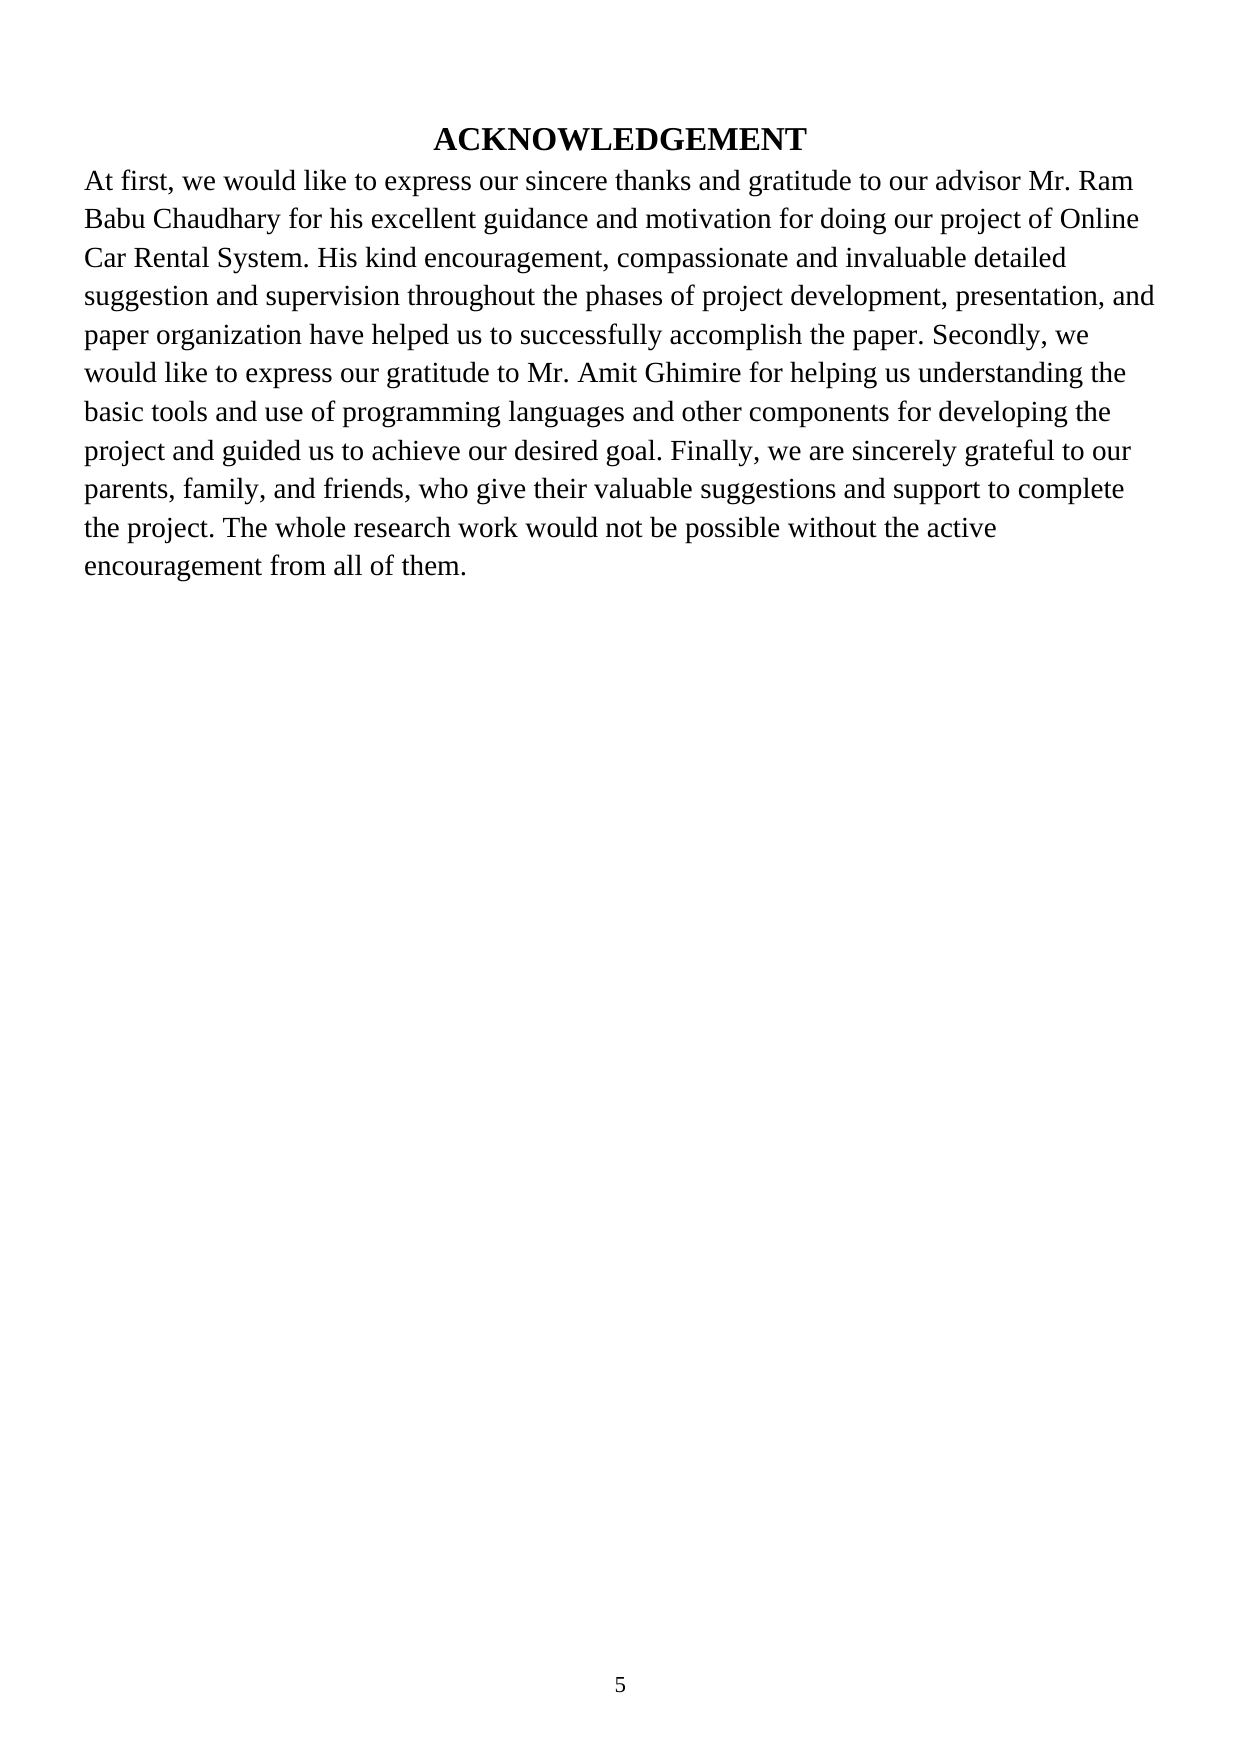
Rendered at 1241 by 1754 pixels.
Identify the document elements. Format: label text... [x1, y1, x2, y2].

subtitle ACKNOWLEDGEMENT [84, 119, 1156, 157]
text At first, we would like to express our sincere thanks and gratitude to our advisor Mr. Ram Babu Chaudhary for his excellent guidance and motivation for doing our project of Online Car Rental System. His kind encouragement, compassionate and invaluable detailed suggestion and supervision throughout the phases of project development, presentation, and paper organization have helped us to successfully accomplish the paper. Secondly, we would like to express our gratitude to Mr. Amit Ghimire for helping us understanding the basic tools and use of programming languages and other components for developing the project and guided us to achieve our desired goal. Finally, we are sincerely grateful to our parents, family, and friends, who give their valuable suggestions and support to complete the project. The whole research work would not be possible without the active encouragement from all of them. [84, 163, 1156, 582]
